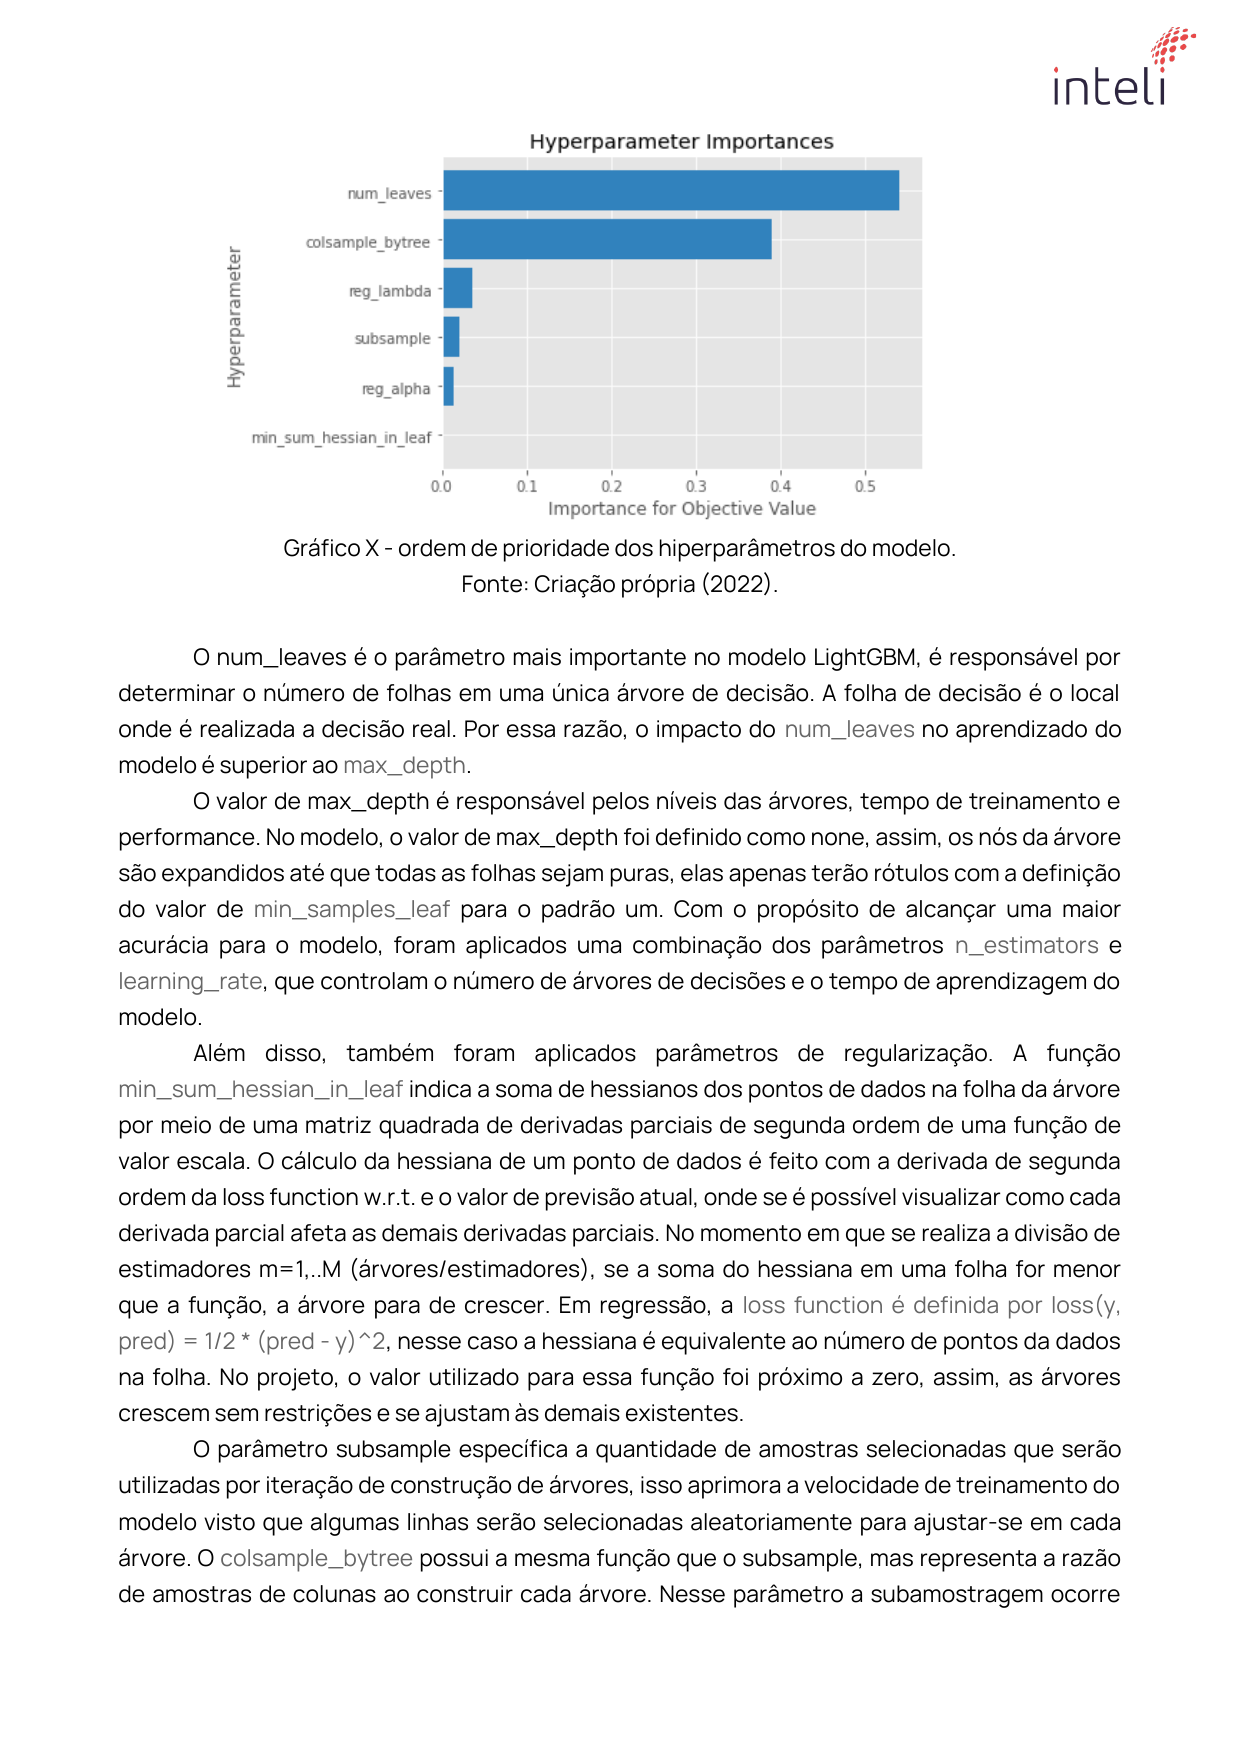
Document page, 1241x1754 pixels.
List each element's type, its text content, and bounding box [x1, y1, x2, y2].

text O num_leaves é o parâmetro mais importante no modelo LightGBM, é responsável por determinar o número de folhas em uma única árvore de decisão. A folha de decisão é o local onde é realizada a decisão real. Por essa razão, o impacto do num_leaves no aprendizado do modelo é superior ao max_depth. [118, 640, 1122, 780]
text O valor de max_depth é responsável pelos níveis das árvores, tempo de treinamento e performance. No modelo, o valor de max_depth foi definido como none, assim, os nós da árvore são expandidos até que todas as folhas sejam puras, elas apenas terão rótulos com a definição do valor de min_samples_leaf para o padrão um. Com o propósito de alcançar uma maior acurácia para o modelo, foram aplicados uma combinação dos parâmetros n_estimators e learning_rate, que controlam o número de árvores de decisões e o tempo de aprendizagem do modelo. [118, 784, 1122, 1032]
picture [216, 123, 931, 528]
picture [1054, 27, 1197, 105]
text Gráfico X - ordem de prioridade dos hiperparâmetros do modelo. [118, 532, 1122, 564]
text Fonte: Criação própria (2022). [118, 568, 1122, 600]
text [118, 1433, 1122, 1609]
text Além disso, também foram aplicados parâmetros de regularização. A função min_sum_hessian_in_leaf indica a soma de hessianos dos pontos de dados na folha da árvore por meio de uma matriz quadrada de derivadas parciais de segunda ordem de uma função de valor escala. O cálculo da hessiana de um ponto de dados é feito com a derivada de segunda ordem da loss function w.r.t. e o valor de previsão atual, onde se é possível visualizar como cada derivada parcial afeta as demais derivadas parciais. No momento em que se realiza a divisão de estimadores m=1,..M (árvores/estimadores), se a soma do hessiana em uma folha for menor que a função, a árvore para de crescer. Em regressão, a loss function é definida por loss(y, pred) = 1/2 * (pred - y)^2, nesse caso a hessiana é equivalente ao número de pontos da dados na folha. No projeto, o valor utilizado para essa função foi próximo a zero, assim, as árvores crescem sem restrições e se ajustam às demais existentes. [118, 1037, 1122, 1429]
